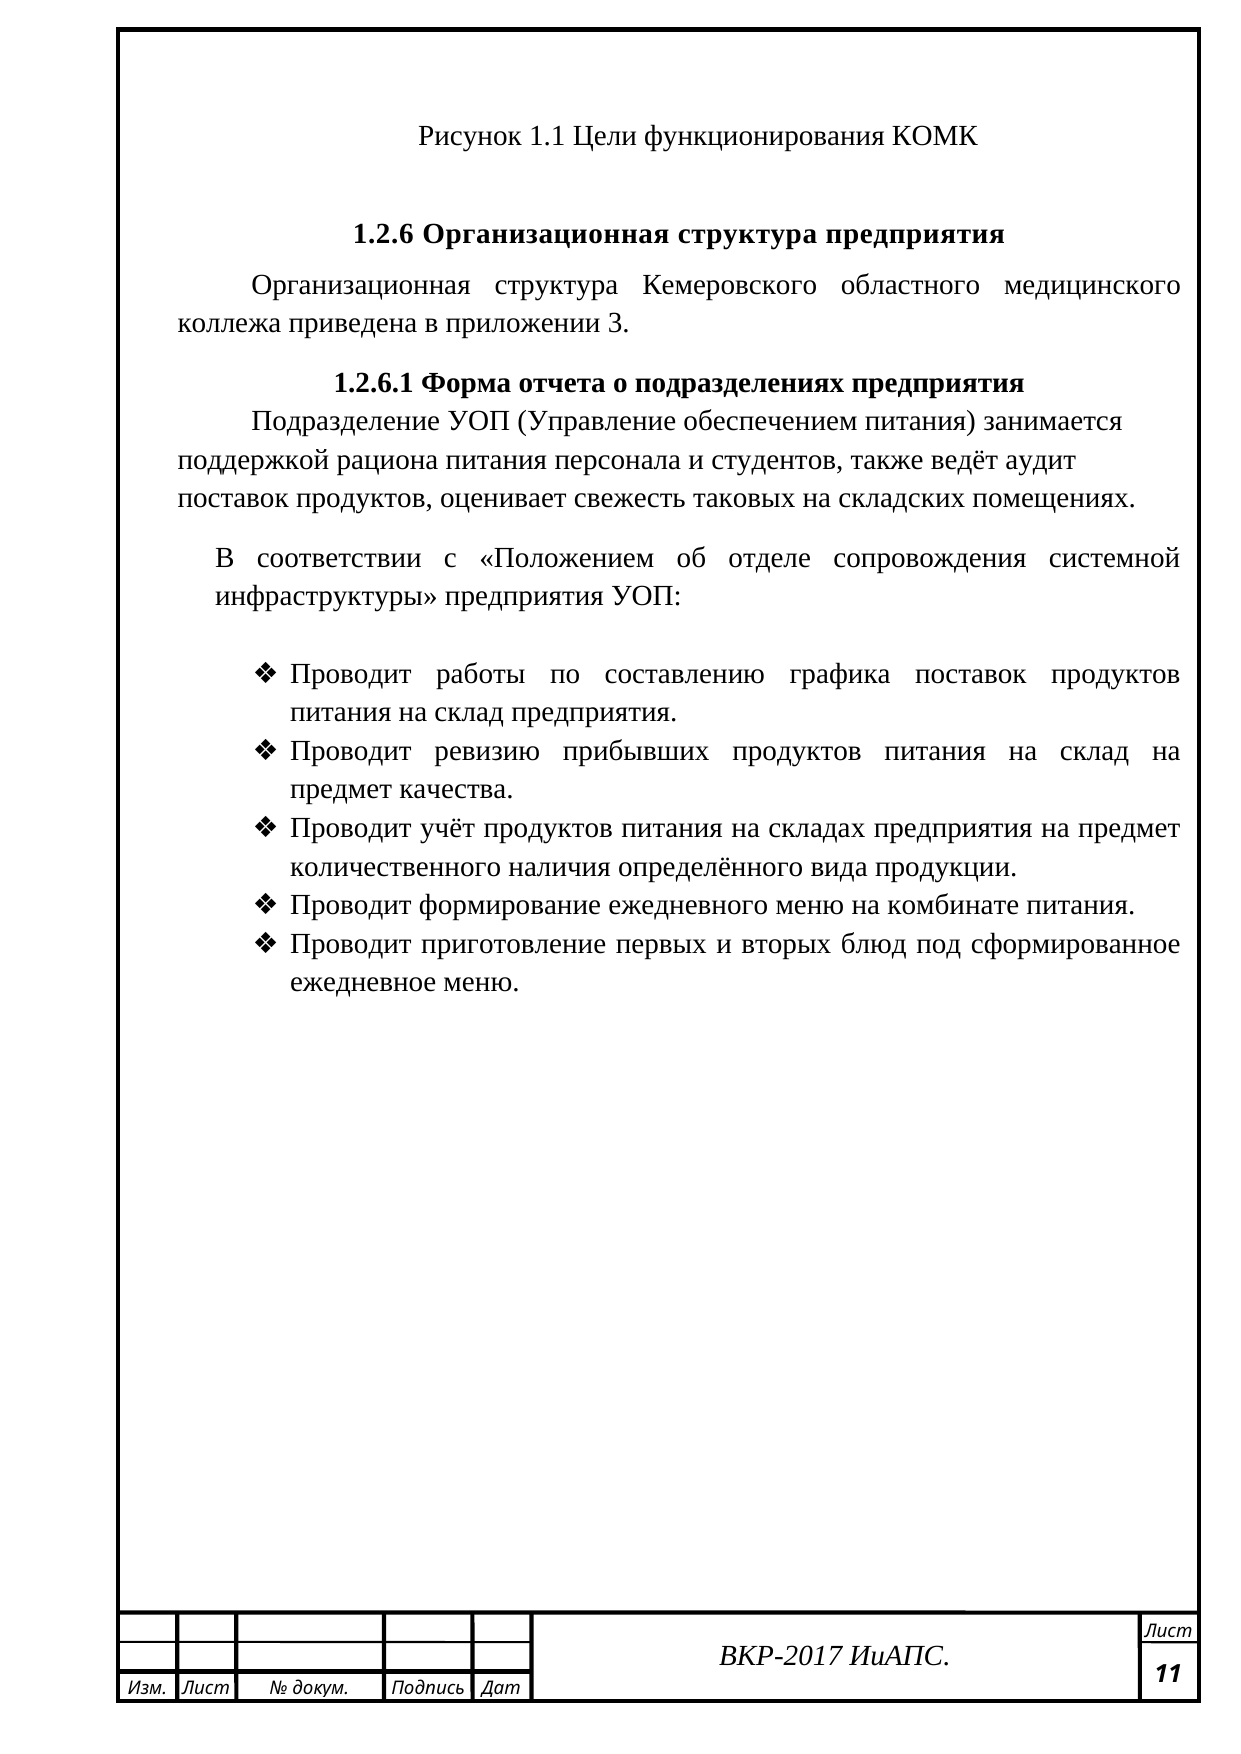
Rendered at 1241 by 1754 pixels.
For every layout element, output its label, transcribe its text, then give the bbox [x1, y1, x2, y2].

text В соответствии с «Положением об отделе сопровождения системной инфраструктуры» предприятия УОП: [215, 540, 1181, 612]
list Проводит работы по составлению графика поставок продуктов питания на склад предприятия. [252, 656, 1181, 728]
list Проводит формирование ежедневного меню на комбинате питания. [252, 887, 1181, 921]
text Организационная структура предприятия [0, 216, 1181, 249]
text Подразделение УОП (Управление обеспечением питания) занимается поддержкой рациона питания персонала и студентов, также ведёт аудит поставок продуктов, оценивает свежесть таковых на складских помещениях. [177, 403, 1181, 514]
list Проводит ревизию прибывших продуктов питания на склад на предмет качества. [252, 733, 1181, 805]
text Рисунок 1.1 Цели функционирования КОМК [177, 118, 1181, 152]
list Проводит учёт продуктов питания на складах предприятия на предмет количественного наличия определённого вида продукции. [252, 810, 1181, 882]
list Проводит приготовление первых и вторых блюд под сформированное ежедневное меню. [252, 926, 1181, 998]
text Организационная структура Кемеровского областного медицинского коллежа приведена в приложении 3. [177, 267, 1181, 339]
subtitle Форма отчета о подразделениях предприятия [177, 365, 1181, 398]
